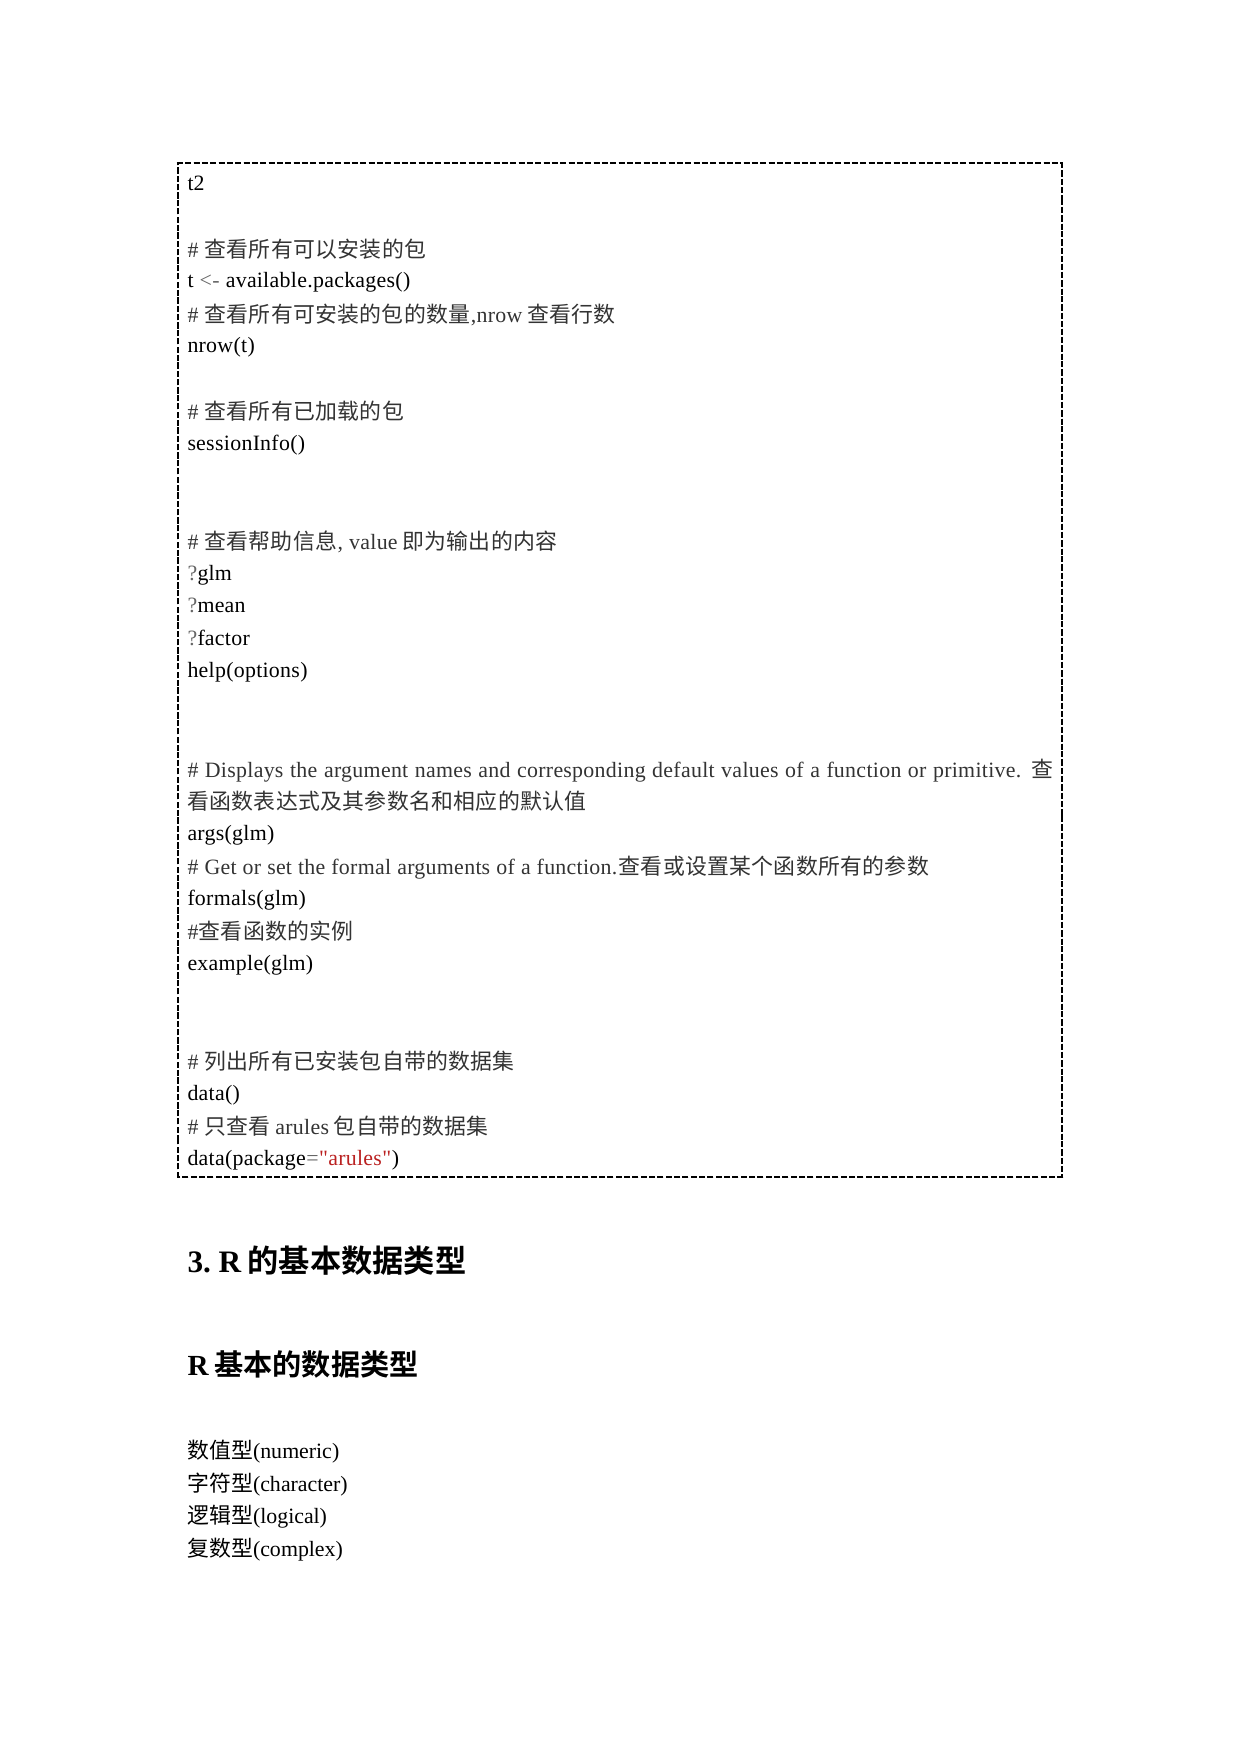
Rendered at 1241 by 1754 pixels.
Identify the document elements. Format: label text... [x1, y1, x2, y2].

text sessionInfo() [187, 426, 1053, 459]
text ?mean [187, 589, 1053, 621]
text #查看函数的实例 [187, 914, 1053, 946]
text # 列出所有已安装包自带的数据集 [187, 1044, 1053, 1076]
text # 查看帮助信息, value即为输出的内容 [187, 524, 1053, 556]
text ?glm [187, 556, 1053, 589]
subtitle 3. R的基本数据类型 [187, 1227, 1053, 1292]
text t <- available.packages() [187, 264, 1053, 296]
subtitle R基本的数据类型 [187, 1330, 1053, 1395]
text 逻辑型(logical) [187, 1498, 1053, 1530]
text 复数型(complex) [187, 1530, 1053, 1563]
text t2 [177, 162, 1063, 199]
text 字符型(character) [187, 1465, 1053, 1498]
text 数值型(numeric) [187, 1433, 1053, 1465]
text example(glm) [187, 946, 1053, 979]
text ?factor [187, 621, 1053, 654]
text data() [187, 1076, 1053, 1109]
text help(options) [187, 654, 1053, 686]
text # 查看所有可以安装的包 [187, 231, 1053, 264]
text # 只查看arules包自带的数据集 [187, 1109, 1053, 1137]
text # Displays the argument names and corresponding default values of a function or primitive. 查看函数表达式及其参数名和相应的默认值 [187, 751, 1053, 816]
text data(package="arules") [177, 1137, 1063, 1178]
text nrow(t) [187, 329, 1053, 361]
text # 查看所有已加载的包 [187, 394, 1053, 426]
text # Get or set the formal arguments of a function.查看或设置某个函数所有的参数 [187, 849, 1053, 881]
text args(glm) [187, 816, 1053, 849]
text formals(glm) [187, 881, 1053, 914]
text # 查看所有可安装的包的数量,nrow查看行数 [187, 296, 1053, 329]
